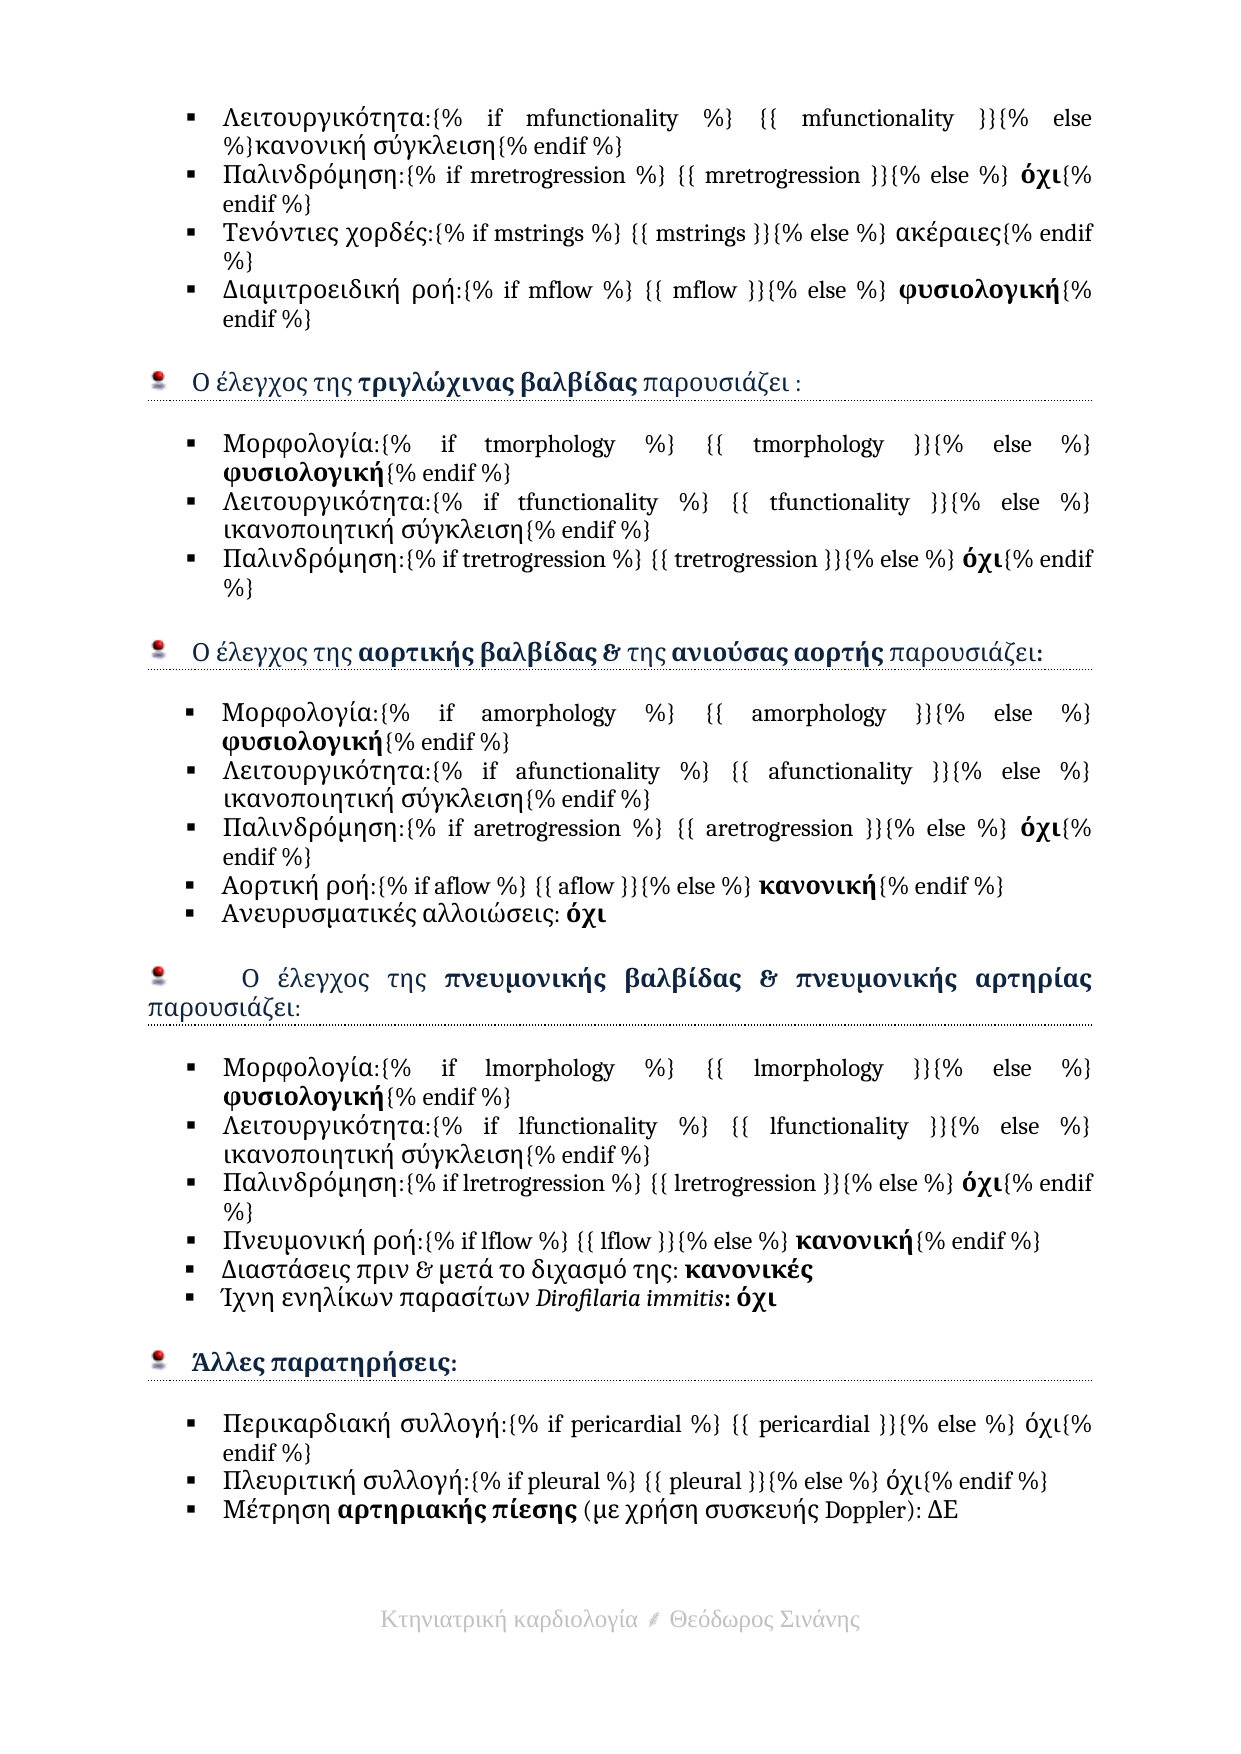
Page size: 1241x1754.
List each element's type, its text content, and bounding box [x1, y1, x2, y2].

picture [147, 631, 170, 661]
list Πνευμονική ροή:{% if lflow %} {{ lflow }}{% else %} κανονική{% endif %} [185, 1227, 1092, 1256]
list Παλινδρόμηση:{% if lretrogression %} {{ lretrogression }}{% else %} όχι{% endif %} [185, 1169, 1092, 1227]
picture [147, 1341, 170, 1372]
picture [147, 957, 170, 988]
picture [147, 362, 170, 392]
list Διαστάσεις πριν & μετά το διχασμό της: κανονικές [184, 1256, 1092, 1284]
text Ο έλεγχος της αορτικής βαλβίδας & της ανιούσας αορτής παρουσιάζει: [148, 631, 1092, 670]
list Μορφολογία:{% if tmorphology %} {{ tmorphology }}{% else %} φυσιολογική{% endif %} [185, 430, 1092, 487]
list Μορφολογία:{% if amorphology %} {{ amorphology }}{% else %} φυσιολογική{% endif %} [184, 699, 1092, 757]
text Ο έλεγχος της πνευμονικής βαλβίδας & πνευμονικής αρτηρίας παρουσιάζει: [148, 958, 1092, 1026]
list Λειτουργικότητα:{% if afunctionality %} {{ afunctionality }}{% else %} ικανοποιητική σύγκλειση{% endif %} [185, 757, 1092, 814]
list Παλινδρόμηση:{% if tretrogression %} {{ tretrogression }}{% else %} όχι{% endif %} [185, 545, 1092, 602]
text Άλλες παρατηρήσεις: [148, 1342, 1092, 1381]
list Διαμιτροειδική ροή:{% if mflow %} {{ mflow }}{% else %} φυσιολογική{% endif %} [185, 276, 1092, 333]
list Ίχνη ενηλίκων παρασίτων Dirofilaria immitis: όχι [184, 1284, 1092, 1313]
list Τενόντιες χορδές:{% if mstrings %} {{ mstrings }}{% else %} ακέραιες{% endif %} [185, 218, 1092, 276]
text Ο έλεγχος της τριγλώχινας βαλβίδας παρουσιάζει : [148, 362, 1092, 401]
list Περικαρδιακή συλλογή:{% if pericardial %} {{ pericardial }}{% else %} όχι{% endif %} [185, 1410, 1092, 1467]
list Μορφολογία:{% if lmorphology %} {{ lmorphology }}{% else %} φυσιολογική{% endif %} [185, 1054, 1092, 1112]
list Παλινδρόμηση:{% if aretrogression %} {{ aretrogression }}{% else %} όχι{% endif %} [185, 814, 1092, 872]
list Ανευρυσματικές αλλοιώσεις: όχι [184, 900, 1092, 929]
list Λειτουργικότητα:{% if mfunctionality %} {{ mfunctionality }}{% else %}κανονική σύγκλειση{% endif %} [185, 103, 1092, 161]
list Μέτρηση αρτηριακής πίεσης (με χρήση συσκευής Doppler): ΔΕ [185, 1496, 1092, 1525]
list Λειτουργικότητα:{% if tfunctionality %} {{ tfunctionality }}{% else %} ικανοποιητική σύγκλειση{% endif %} [185, 487, 1092, 545]
list Αορτική ροή:{% if aflow %} {{ aflow }}{% else %} κανονική{% endif %} [184, 872, 1092, 900]
list Πλευριτική συλλογή:{% if pleural %} {{ pleural }}{% else %} όχι{% endif %} [185, 1467, 1092, 1496]
list Παλινδρόμηση:{% if mretrogression %} {{ mretrogression }}{% else %} όχι{% endif %} [185, 161, 1092, 218]
list Λειτουργικότητα:{% if lfunctionality %} {{ lfunctionality }}{% else %} ικανοποιητική σύγκλειση{% endif %} [185, 1112, 1092, 1169]
